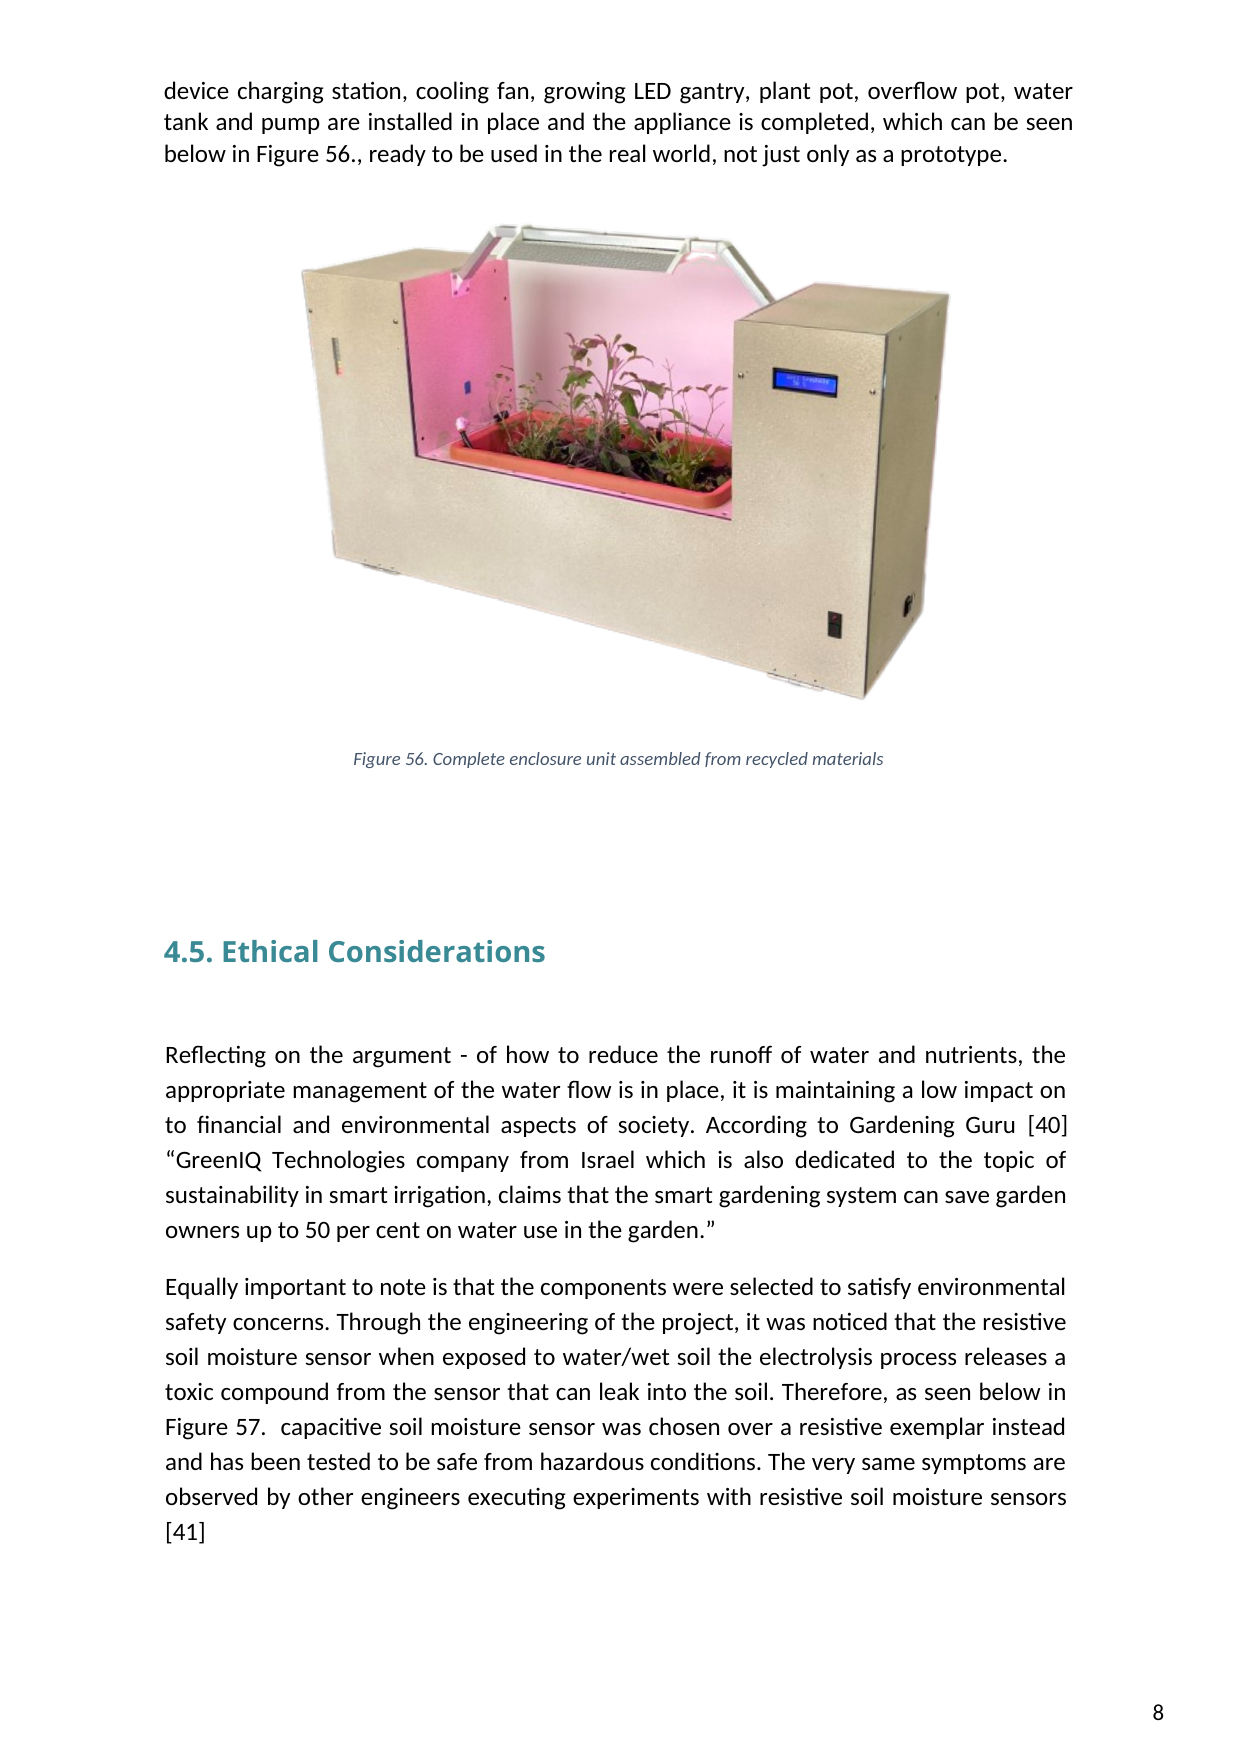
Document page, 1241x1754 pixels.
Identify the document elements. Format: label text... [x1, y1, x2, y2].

text Reflecting on the argument - of how to reduce the runoff of water and nutrients, the appropriate management of the water flow is in place, it is maintaining a low impact on to financial and environmental aspects of society. According to Gardening Guru “GreenIQ Technologies company from Israel which is also dedicated to the topic of sustainability in smart irrigation, claims that the smart gardening system can save garden owners up to 50 per cent on water use in the garden.” [165, 1039, 1068, 1244]
text Figure 56. Complete enclosure unit assembled from recycled materials [75, 747, 1164, 770]
text Equally important to note is that the components were selected to satisfy environmental safety concerns. Through the engineering of the project, it was noticed that the resistive soil moisture sensor when exposed to water/wet soil the electrolysis process releases a toxic compound from the sensor that can leak into the soil. Therefore, as seen below in Figure 57. capacitive soil moisture sensor was chosen over a resistive exemplar instead and has been tested to be safe from hazardous conditions. The very same symptoms are observed by other engineers executing experiments with resistive soil moisture sensors [165, 1272, 1068, 1547]
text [163, 75, 1075, 168]
picture [256, 197, 978, 723]
subtitle 4.5. Ethical Considerations [163, 932, 1164, 971]
